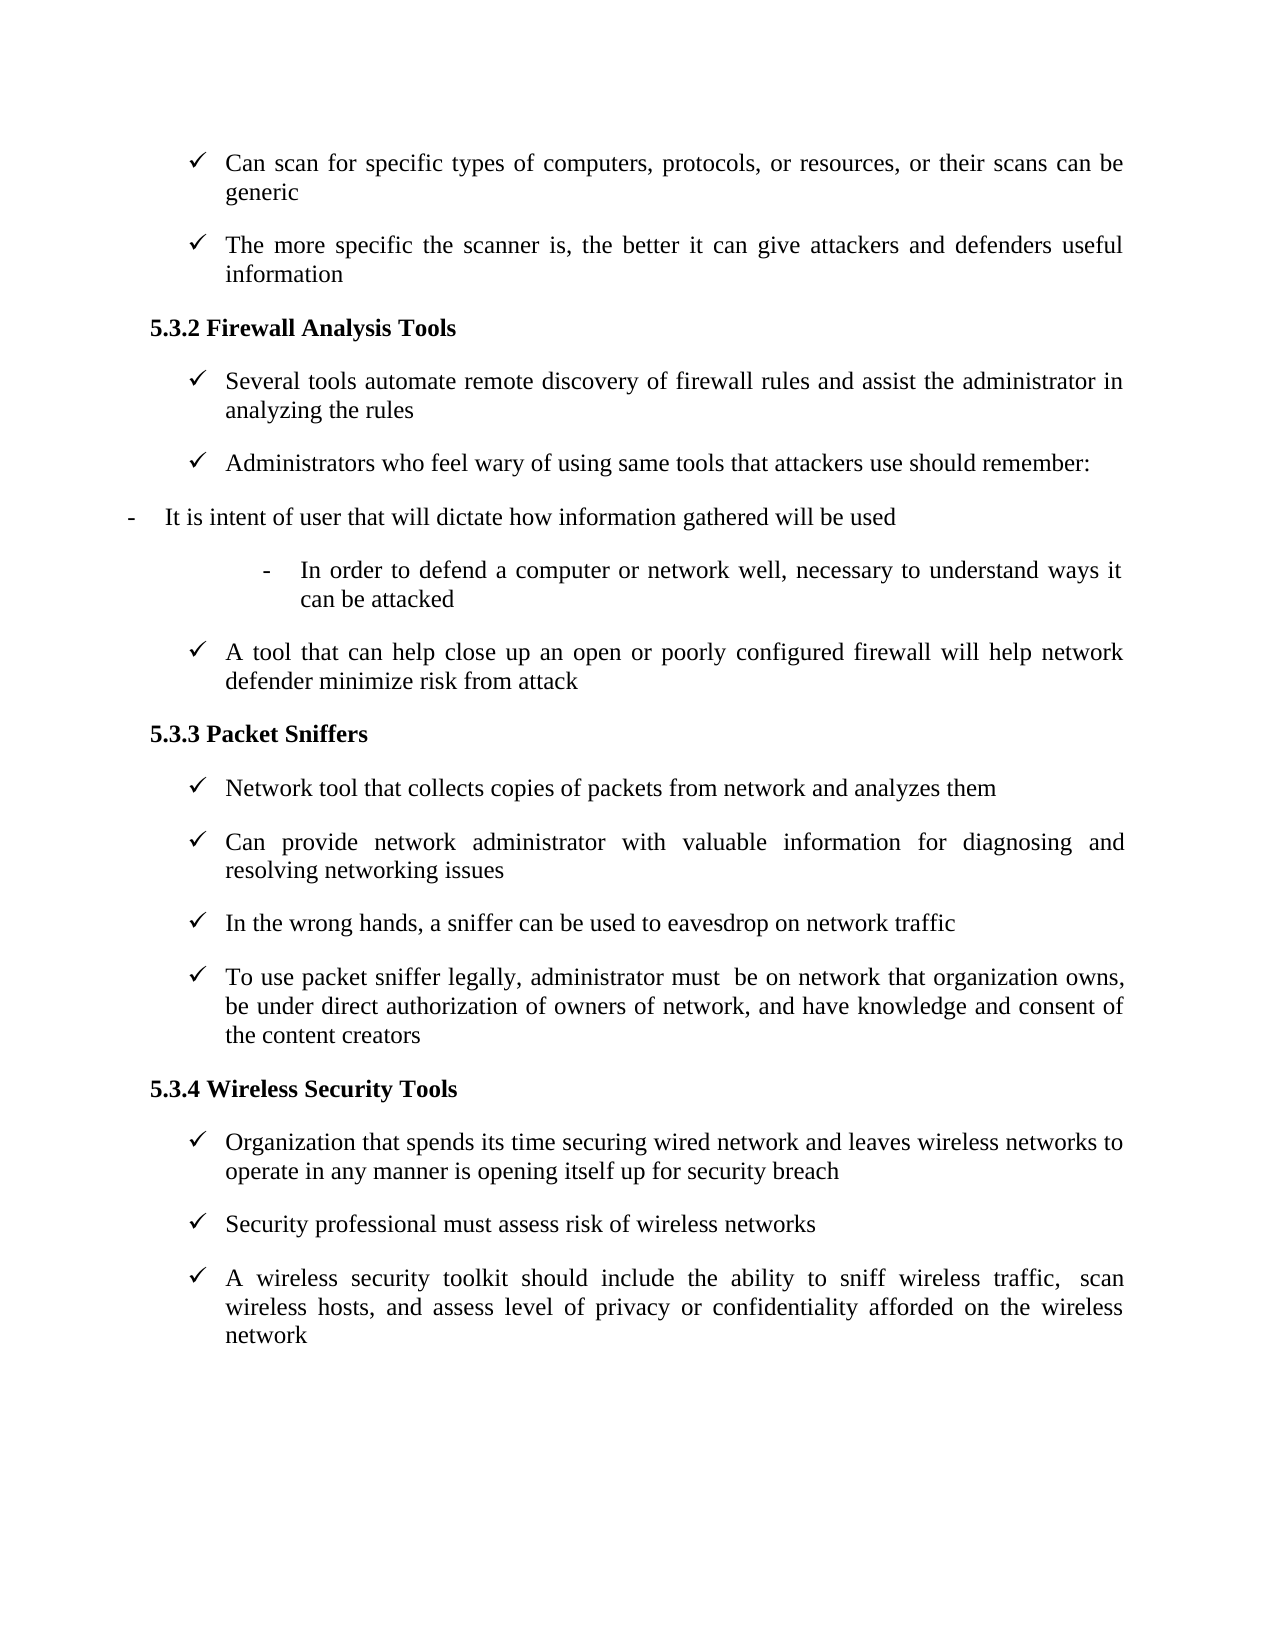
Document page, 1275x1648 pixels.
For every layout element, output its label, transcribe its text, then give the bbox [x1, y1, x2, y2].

list Network tool that collects copies of packets from network and analyzes them [187, 773, 1206, 802]
subtitle Packet Sniffers [150, 719, 1206, 748]
list Can scan for specific types of computers, protocols, or resources, or their scans can be generic [187, 148, 1125, 206]
list A tool that can help close up an open or poorly configured firewall will help network defender minimize risk from attack [187, 637, 1124, 694]
list In order to defend a computer or network well, necessary to understand ways it can be attacked [262, 555, 1124, 613]
list Organization that spends its time securing wired network and leaves wireless networks to operate in any manner is opening itself up for security breach [187, 1127, 1124, 1184]
list Can provide network administrator with valuable information for diagnosing and resolving networking issues [187, 827, 1125, 884]
subtitle Firewall Analysis Tools [150, 313, 1206, 341]
list The more specific the scanner is, the better it can give attackers and defenders useful information [187, 230, 1125, 288]
list A wireless security toolkit should include the ability to sniff wireless traffic, scan wireless hosts, and assess level of privacy or confidentiality afforded on the wireless network [187, 1263, 1124, 1349]
subtitle Wireless Security Tools [150, 1074, 1206, 1103]
list Security professional must assess risk of wireless networks [187, 1209, 1206, 1238]
list In the wrong hands, a sniffer can be used to eavesdrop on network traffic [187, 908, 1206, 937]
list To use packet sniffer legally, administrator must be on network that organization owns, be under direct authorization of owners of network, and have knowledge and consent of the content creators [187, 962, 1125, 1048]
list It is intent of user that will dictate how information gathered will be used [127, 502, 1166, 530]
list Administrators who feel wary of using same tools that attackers use should remember: [187, 448, 1206, 476]
list Several tools automate remote discovery of firewall rules and assist the administrator in analyzing the rules [187, 366, 1124, 423]
